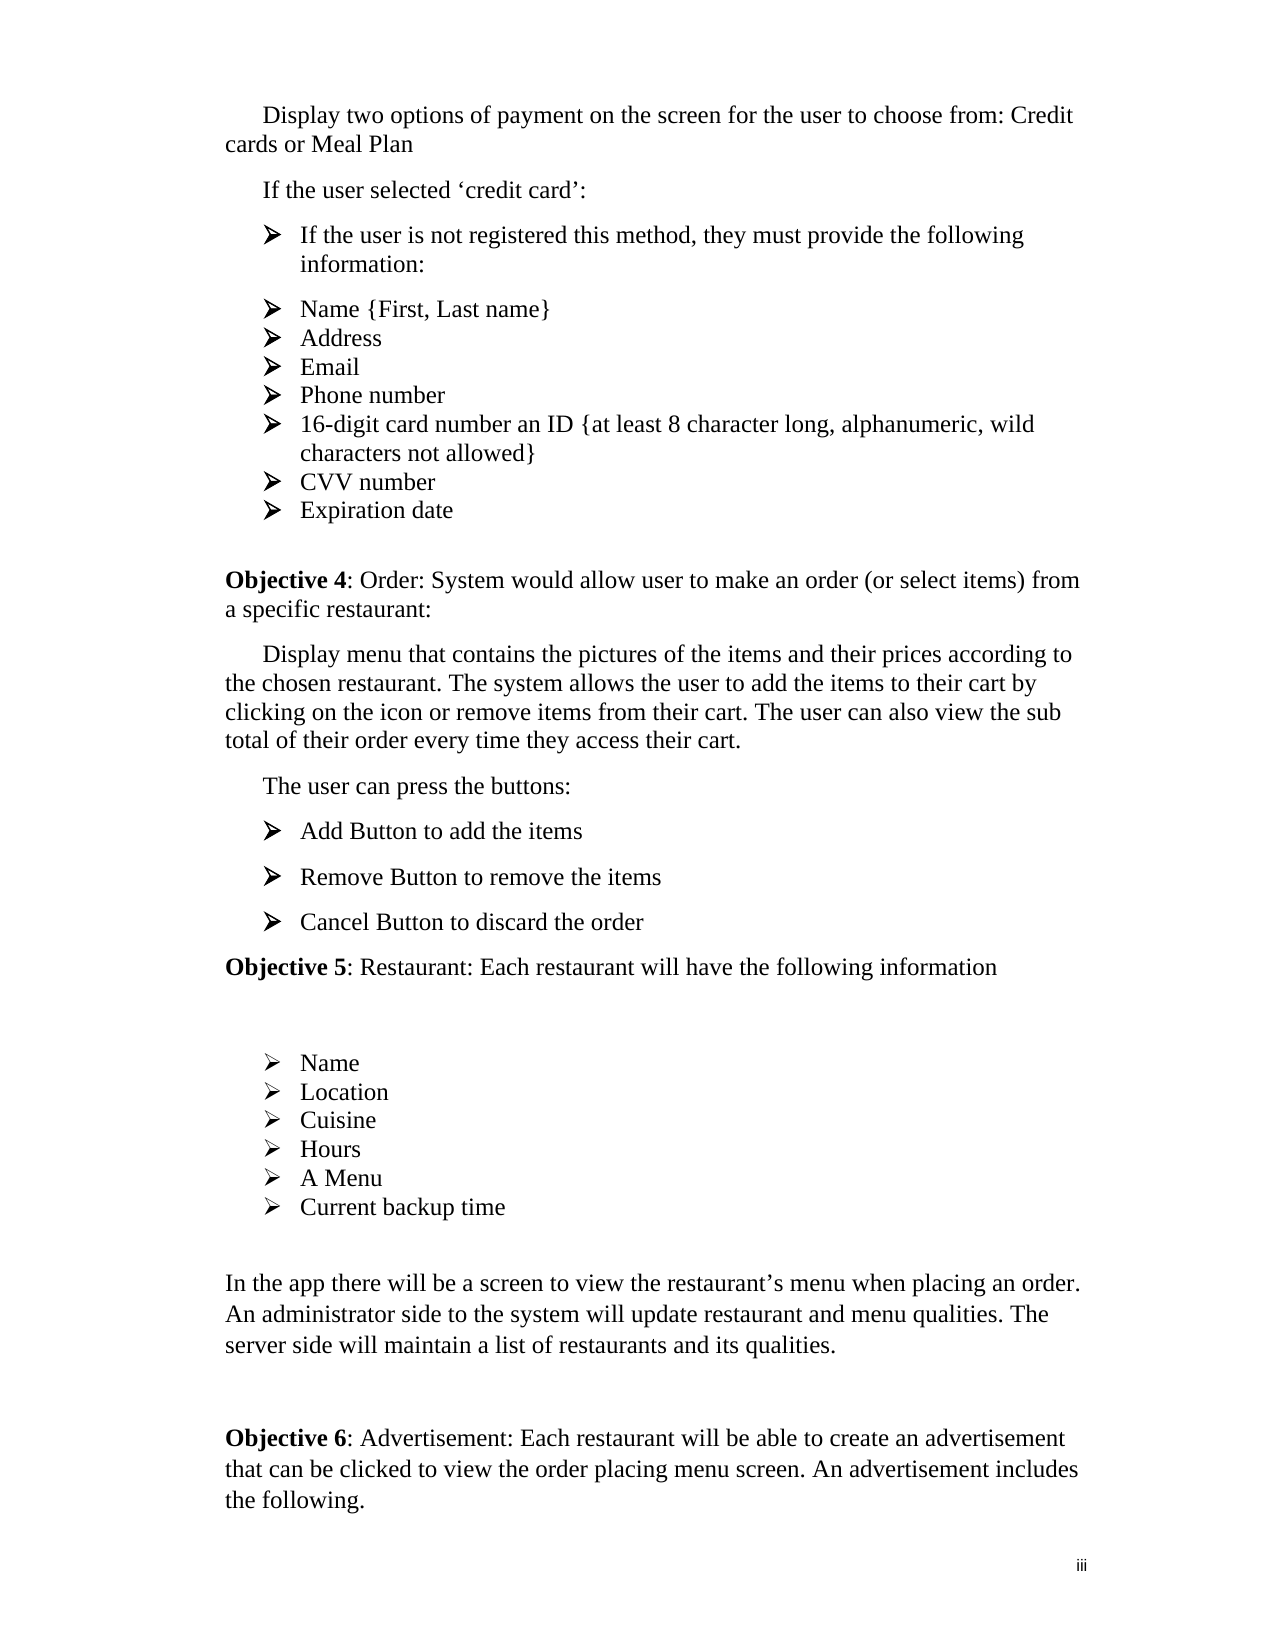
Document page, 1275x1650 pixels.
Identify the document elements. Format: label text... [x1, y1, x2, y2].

list Hours [262, 1134, 1087, 1163]
list Name [262, 1048, 1087, 1077]
text Objective 5: Restaurant: Each restaurant will have the following information [187, 952, 1087, 981]
list 16-digit card number an ID {at least 8 character long, alphanumeric, wild characters not allowed} [262, 409, 1087, 467]
text Display two options of payment on the screen for the user to choose from: Credit cards or Meal Plan [225, 101, 1087, 158]
list Location [262, 1077, 1087, 1105]
list Add Button to add the items [262, 816, 1087, 845]
list Cuisine [262, 1105, 1087, 1134]
text Objective 6: Advertisement: Each restaurant will be able to create an advertisement that can be clicked to view the order placing menu screen. An advertisement includes the following. [225, 1423, 1087, 1514]
list If the user is not registered this method, they must provide the following information: [262, 220, 1087, 278]
list Address [262, 323, 1087, 352]
text The user can press the buttons: [225, 771, 1087, 799]
list Phone number [262, 381, 1087, 409]
list Expiration date [262, 496, 1087, 524]
text Objective 4: Order: System would allow user to make an order (or select items) from a specific restaurant: [225, 565, 1087, 622]
text Display menu that contains the pictures of the items and their prices according to the chosen restaurant. The system allows the user to add the items to their cart by clicking on the icon or remove items from their cart. The user can also view the sub total of their order every time they access their cart. [225, 639, 1087, 754]
text In the app there will be a screen to view the restaurant’s menu when placing an order. An administrator side to the system will update restaurant and menu qualities. The server side will maintain a list of restaurants and its qualities. [225, 1268, 1087, 1359]
list A Menu [262, 1163, 1087, 1192]
list Remove Button to remove the items [262, 862, 1087, 890]
list Current backup time [262, 1192, 1087, 1220]
list CVV number [262, 467, 1087, 496]
list Cancel Button to discard the order [262, 907, 1087, 936]
list Name {First, Last name} [262, 294, 1087, 323]
list Email [262, 352, 1087, 381]
text If the user selected ‘credit card’: [225, 175, 1087, 203]
